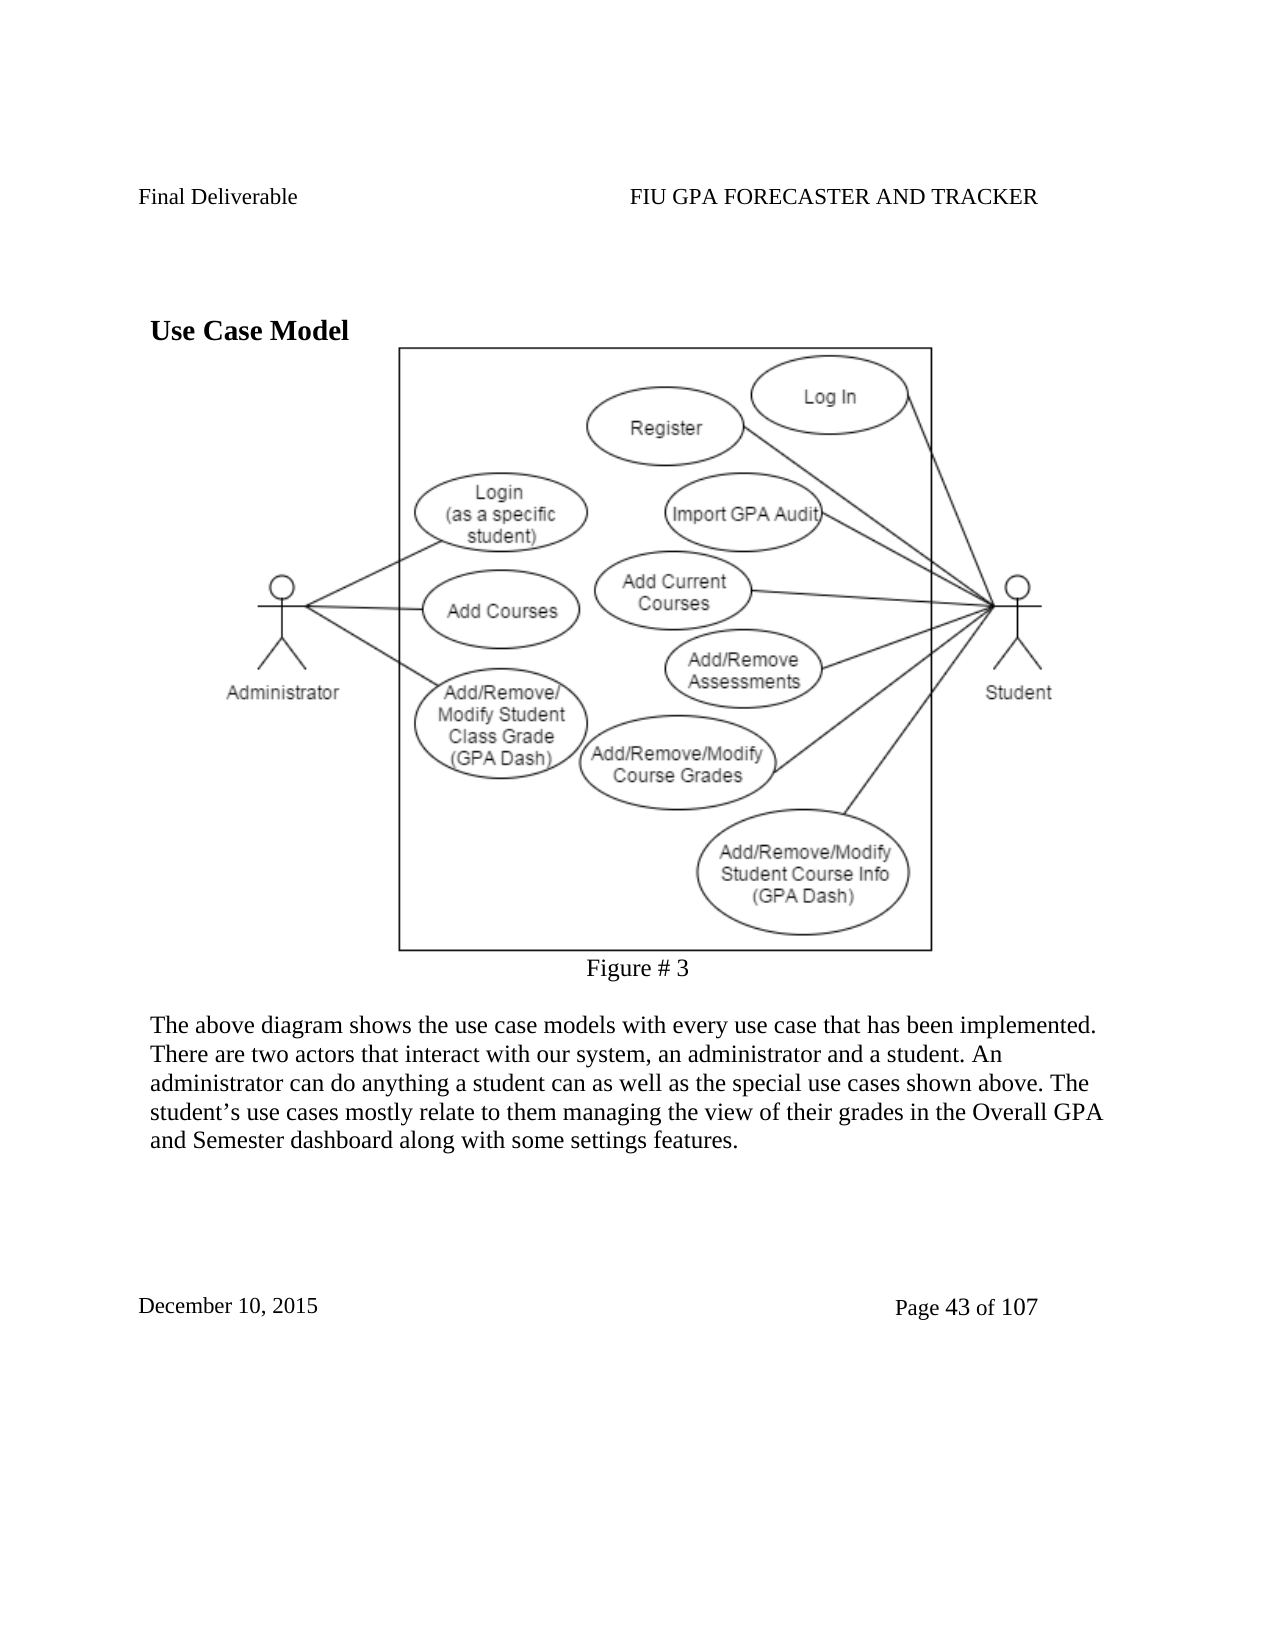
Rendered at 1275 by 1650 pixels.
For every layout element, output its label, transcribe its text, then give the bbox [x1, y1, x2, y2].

subtitle Use Case Model [150, 313, 1125, 347]
text Figure # 3 [150, 953, 1125, 982]
text The above diagram shows the use case models with every use case that has been implemented. There are two actors that interact with our system, an administrator and a student. An administrator can do anything a student can as well as the special use cases shown above. The student’s use cases mostly relate to them managing the view of their grades in the Overall GPA and Semester dashboard along with some settings features. [150, 1010, 1125, 1154]
